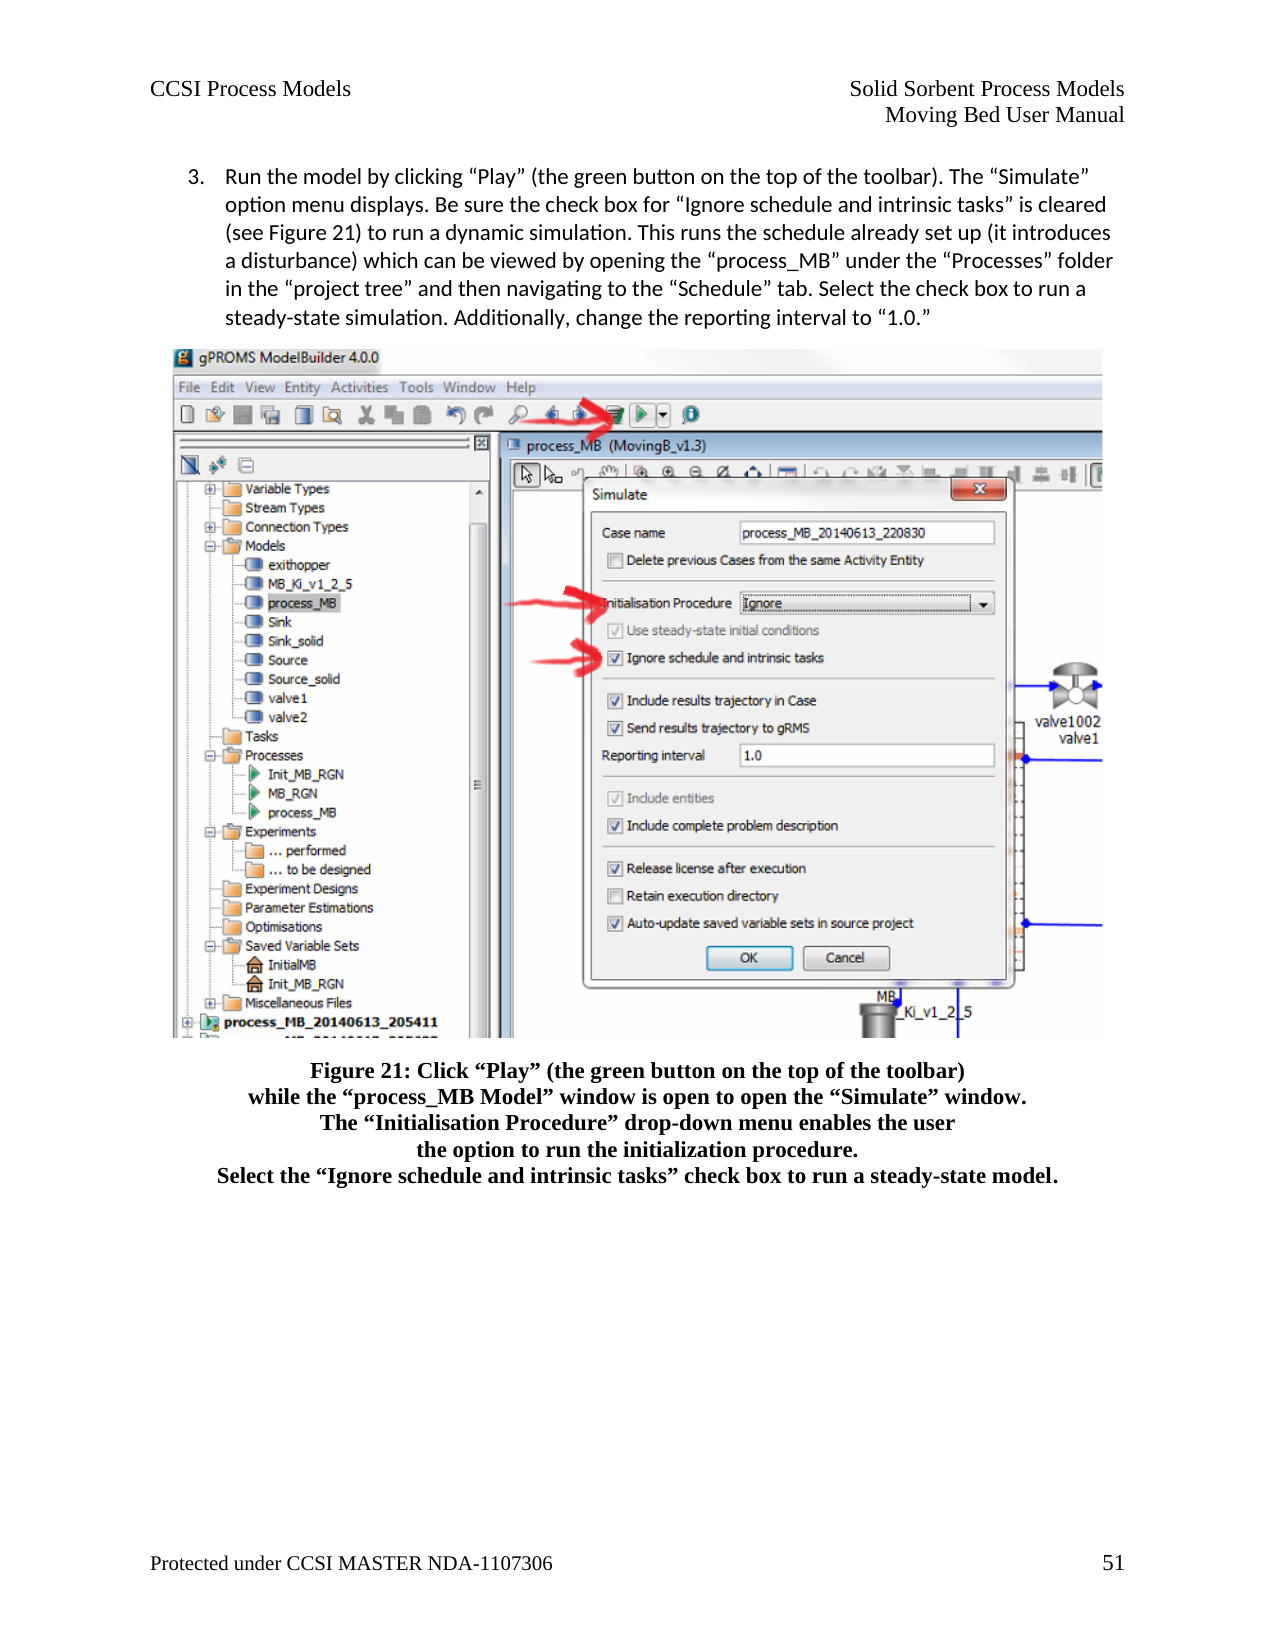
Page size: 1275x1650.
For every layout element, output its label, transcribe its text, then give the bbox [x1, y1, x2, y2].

list Run the model by clicking “Play” (the green button on the top of the toolbar). The “Simulate” option menu displays. Be sure the check box for “Ignore schedule and intrinsic tasks” is cleared (see Figure 21) to run a dynamic simulation. This runs the schedule already set up (it introduces a disturbance) which can be viewed by opening the “process_MB” under the “Processes” folder in the “project tree” and then navigating to the “Schedule” tab. Select the check box to run a steady-state simulation. Additionally, change the reporting interval to “1.0.” [187, 162, 1125, 331]
picture [172, 349, 1103, 1038]
